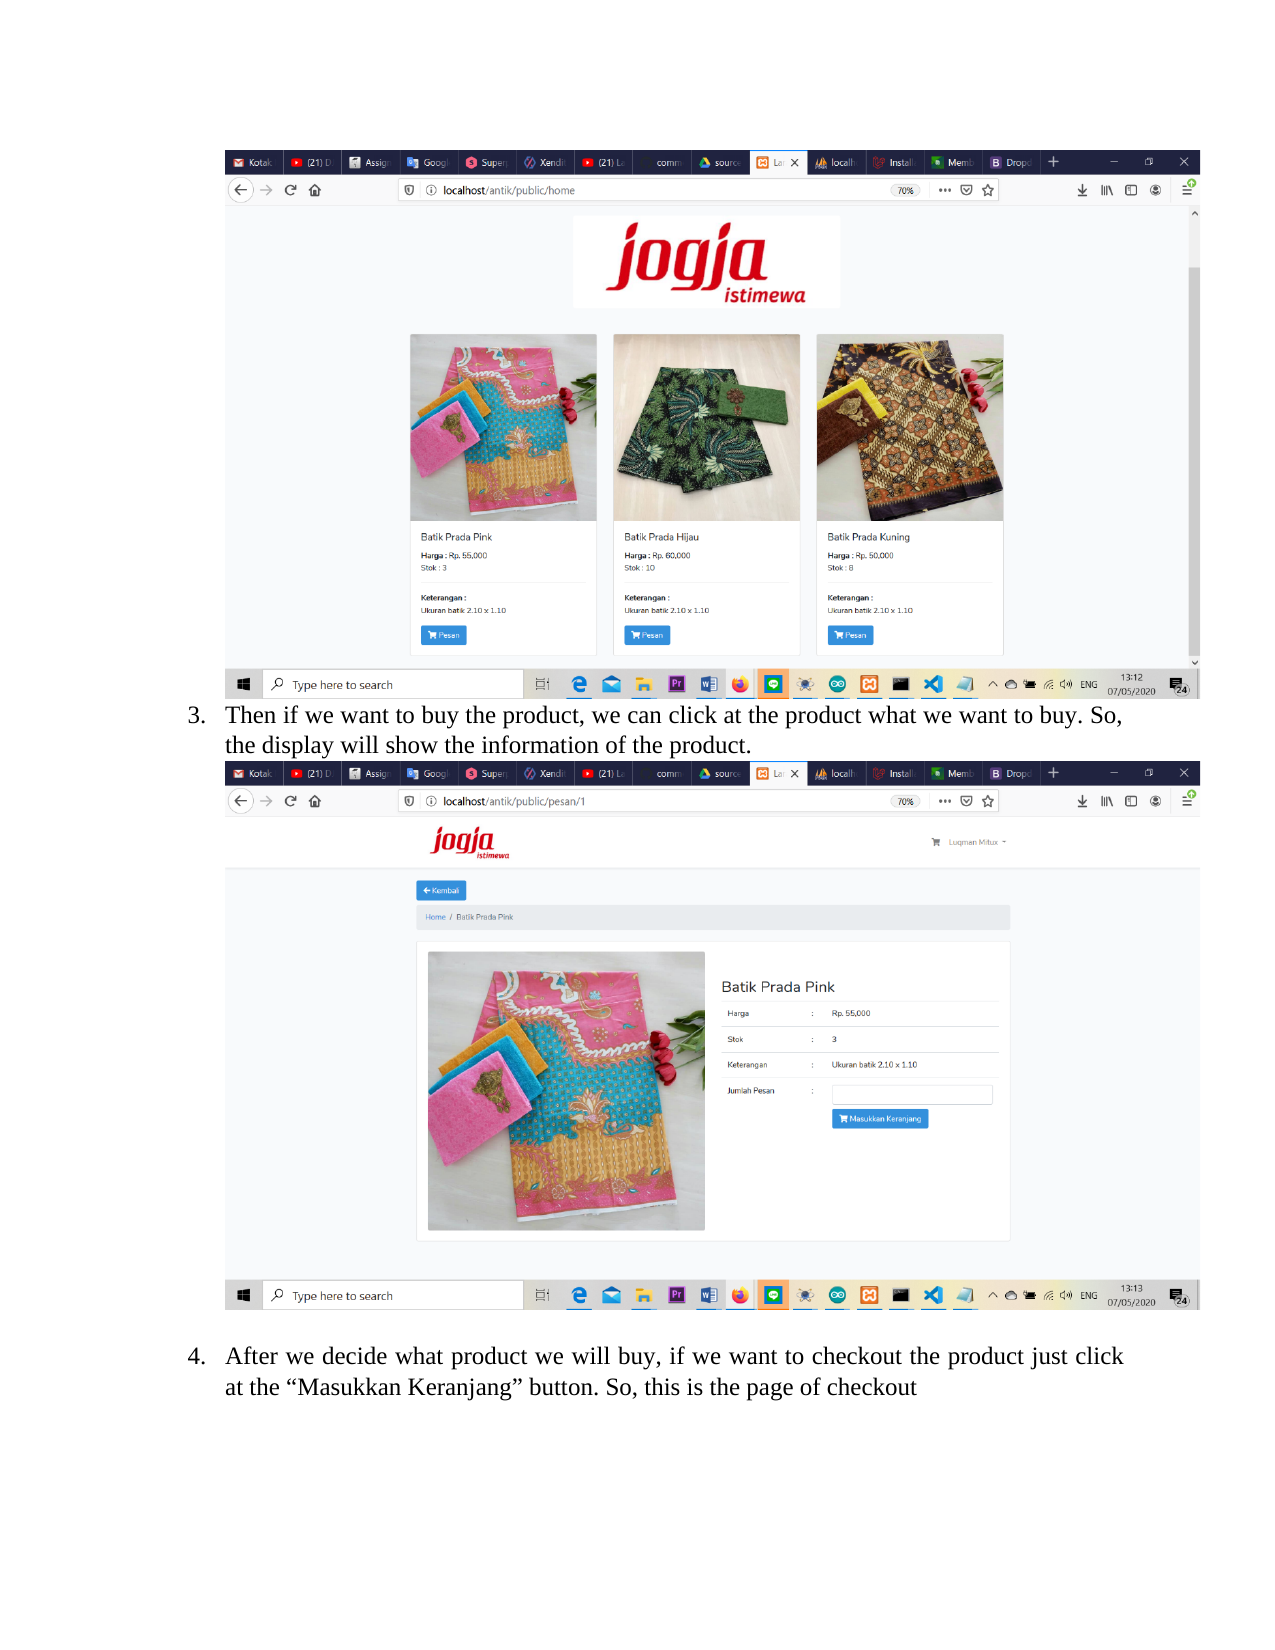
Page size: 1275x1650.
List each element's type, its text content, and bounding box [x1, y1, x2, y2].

picture [225, 761, 1200, 1310]
list Then if we want to buy the product, we can click at the product what we want to buy. So, the display will show the information of the product. [187, 700, 1125, 759]
picture [225, 150, 1200, 699]
list After we decide what product we will buy, if we want to checkout the product just click at the “Masukkan Keranjang” button. So, this is the page of checkout [187, 1341, 1125, 1401]
